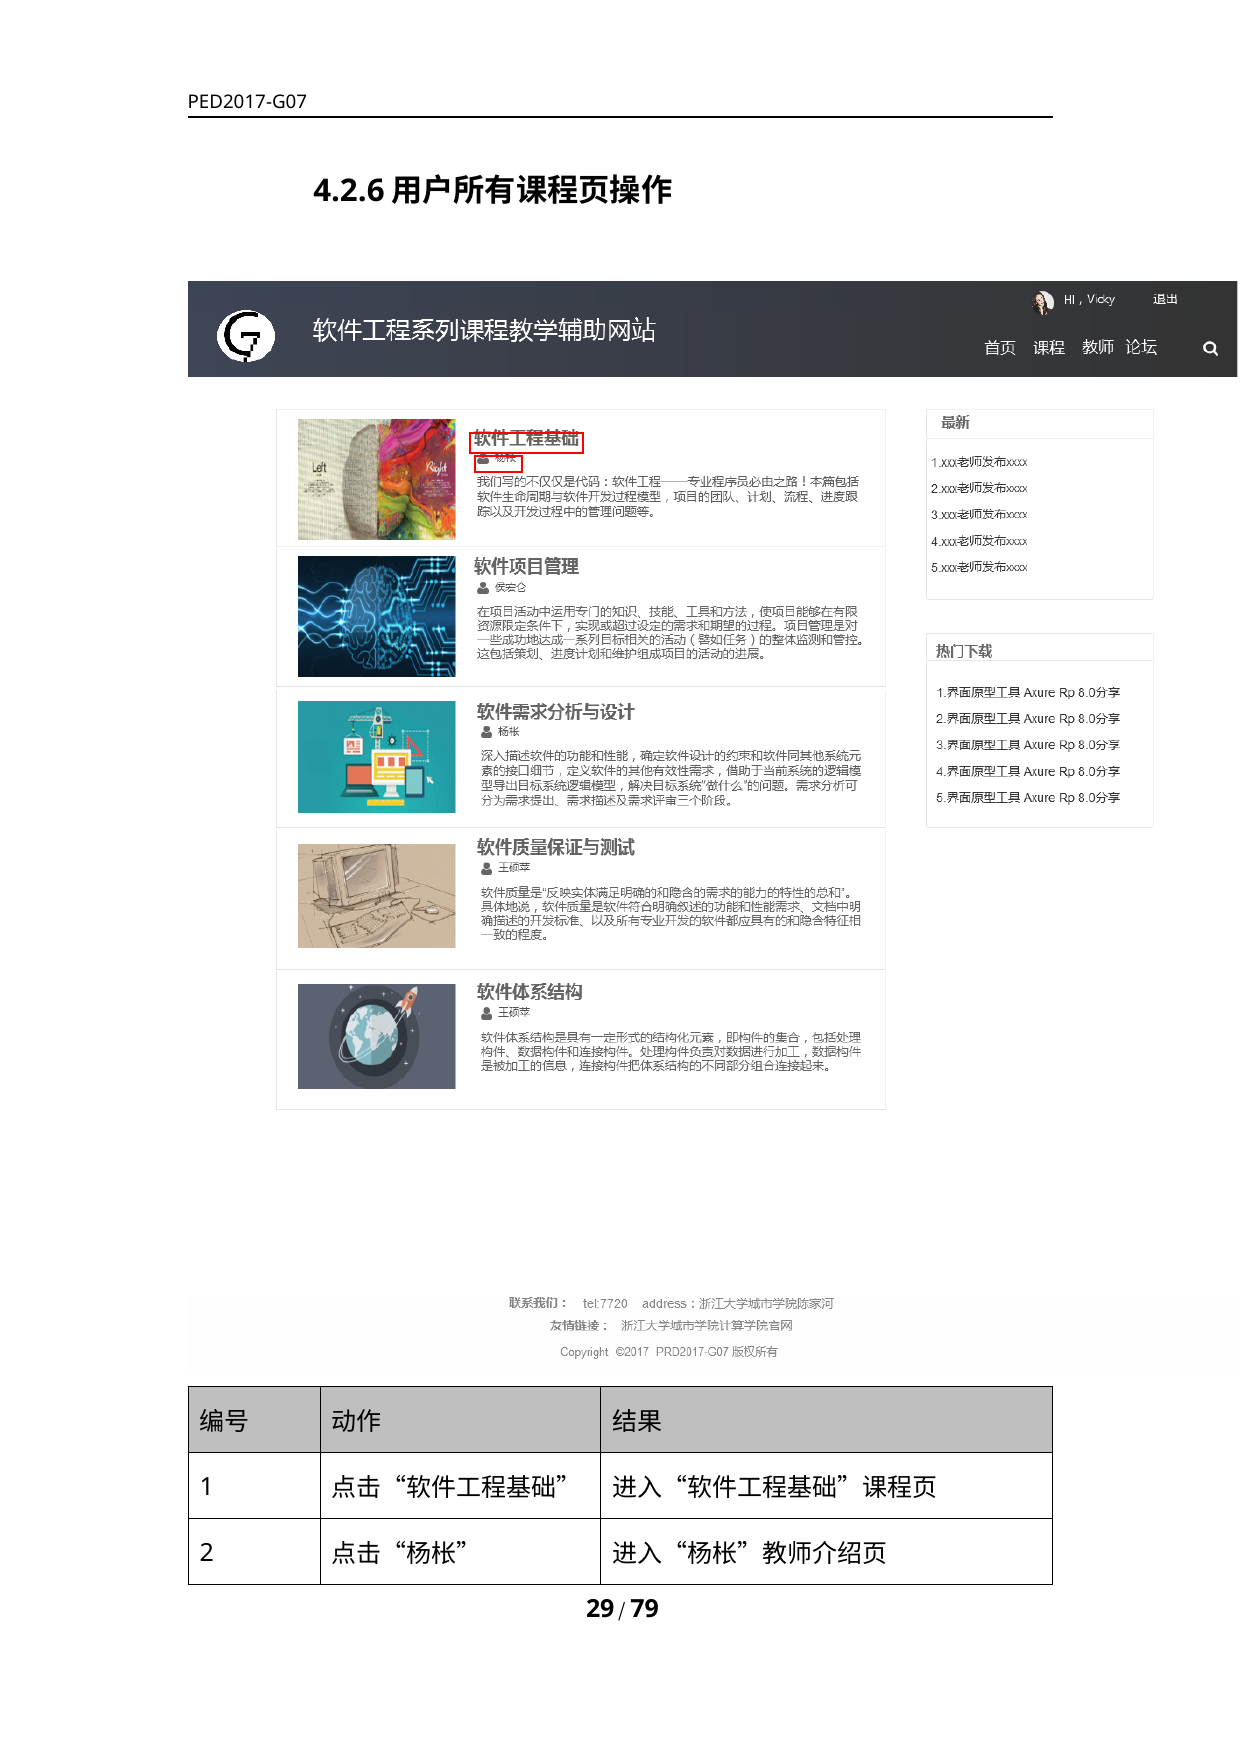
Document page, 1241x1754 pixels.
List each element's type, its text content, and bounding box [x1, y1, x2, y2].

table_header 编号 [189, 1387, 320, 1452]
table_cell 进入“杨枨”教师介绍页 [601, 1519, 1052, 1584]
picture [187, 280, 1238, 1374]
table_cell 点击“杨枨” [321, 1519, 600, 1584]
table_cell 1 [189, 1453, 320, 1518]
table_header 结果 [601, 1387, 1052, 1452]
table_cell 进入“软件工程基础”课程页 [601, 1453, 1052, 1518]
table_header 动作 [321, 1387, 600, 1452]
table_cell 2 [189, 1519, 320, 1584]
table_cell 点击“软件工程基础” [321, 1453, 600, 1518]
subtitle 4.2.6用户所有课程页操作 [187, 156, 1053, 221]
